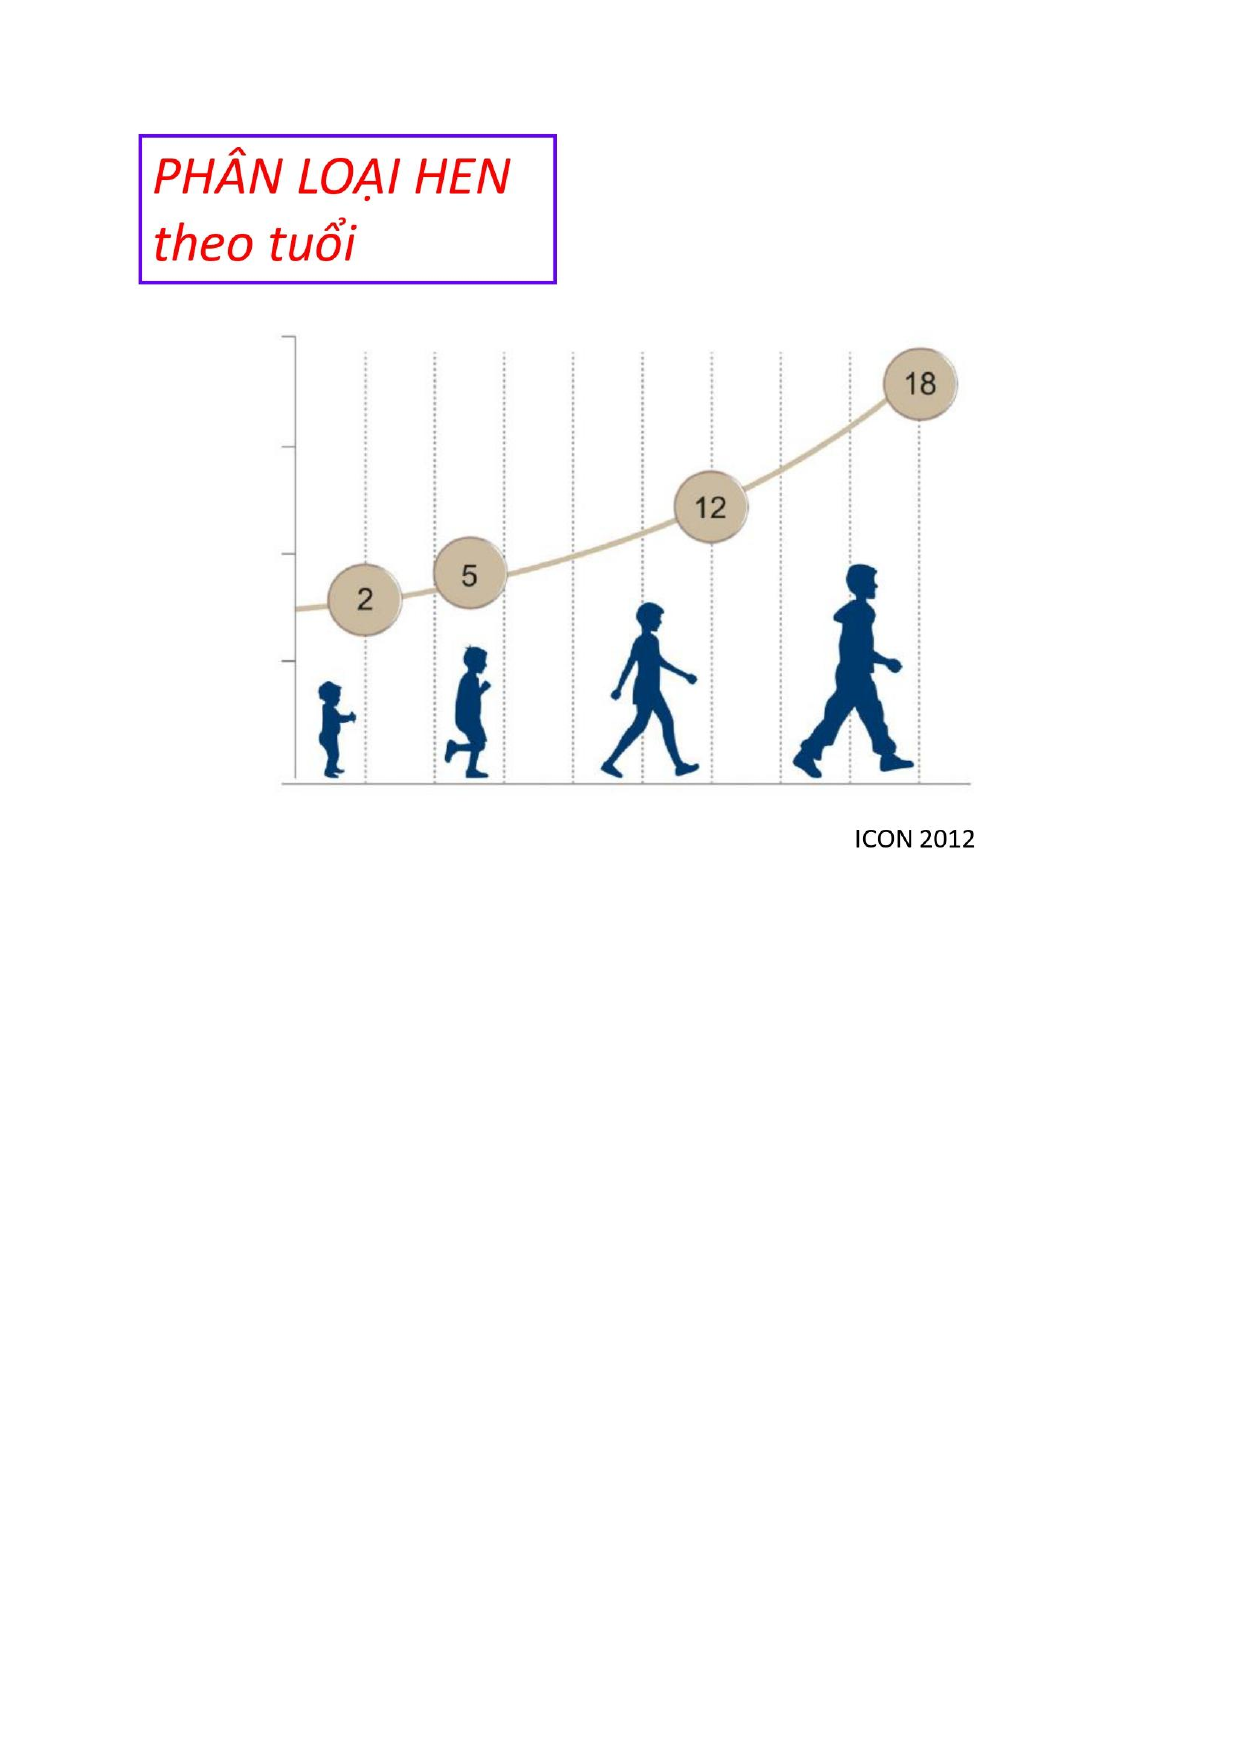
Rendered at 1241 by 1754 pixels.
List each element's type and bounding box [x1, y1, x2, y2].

picture [75, 75, 1191, 912]
